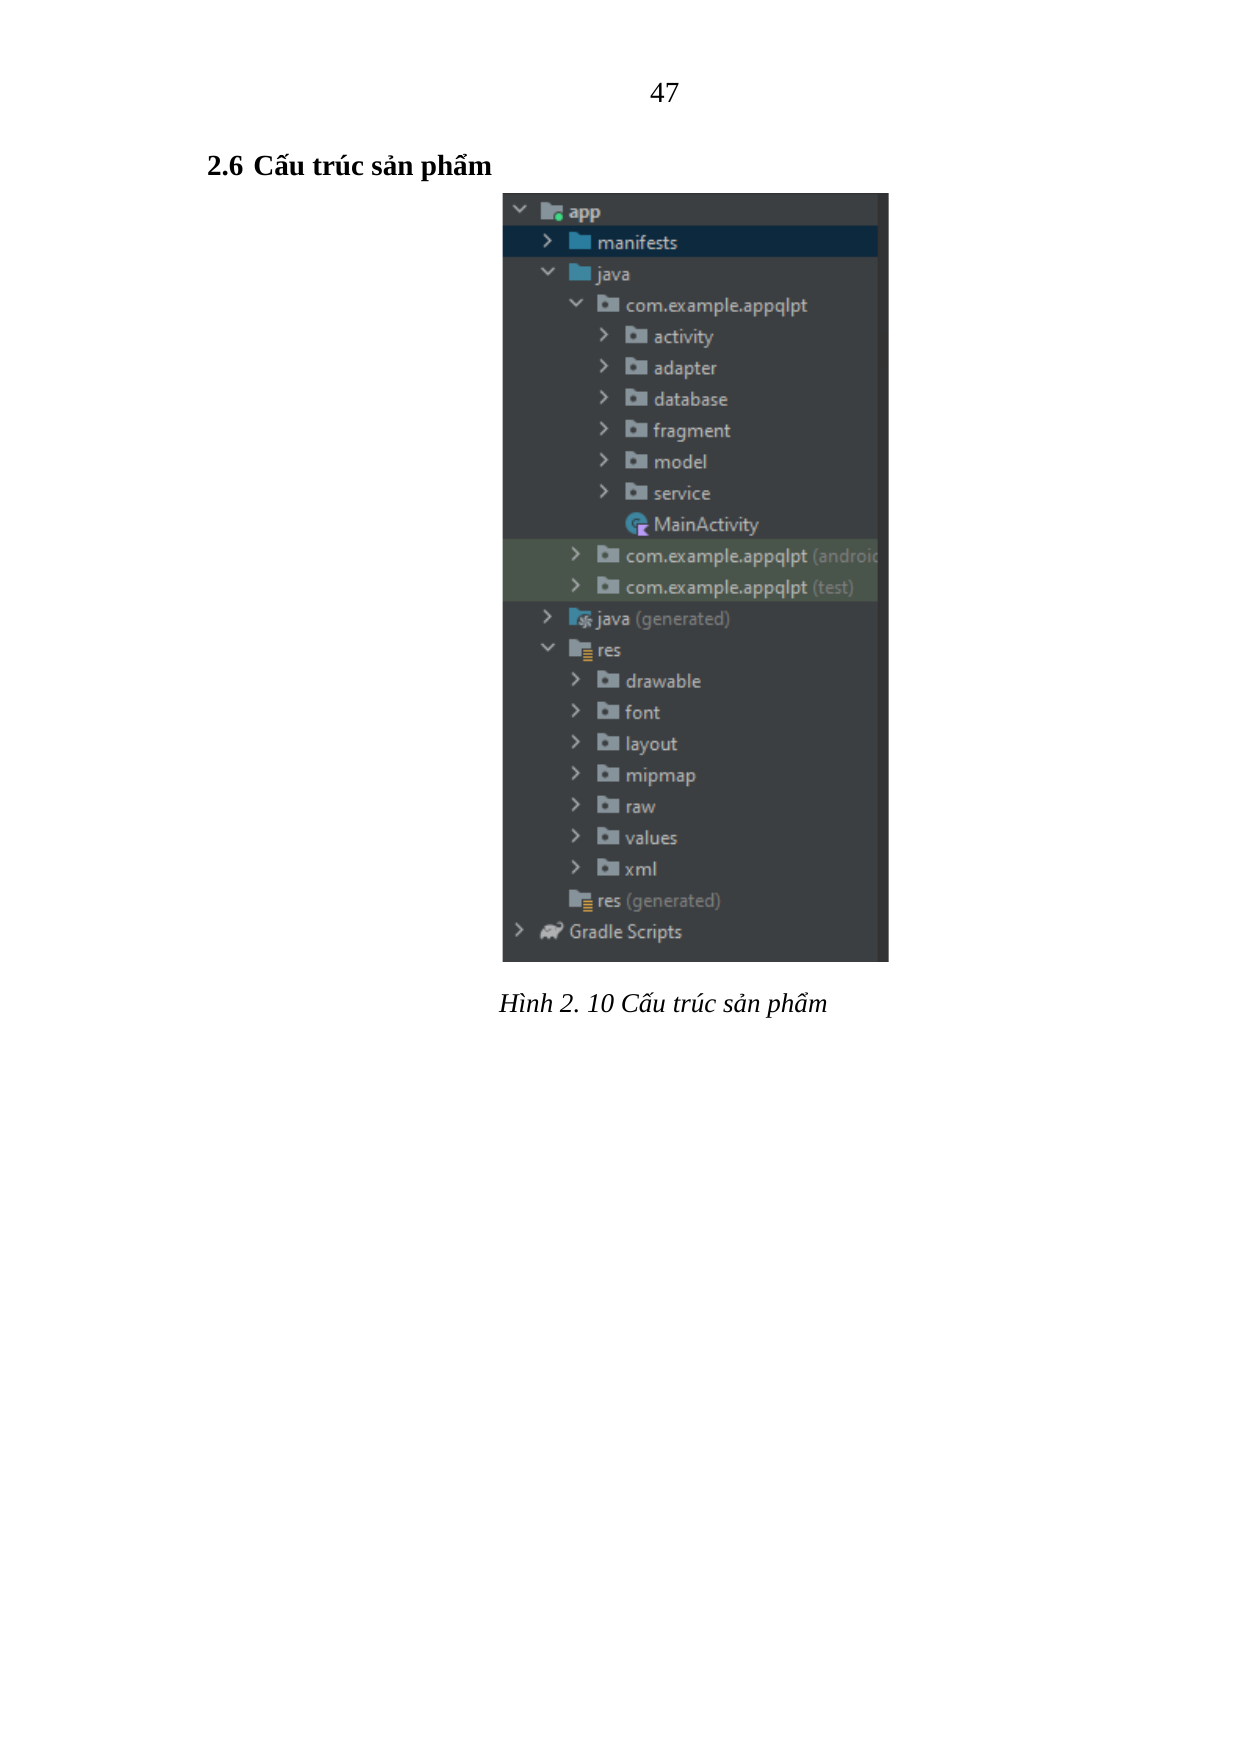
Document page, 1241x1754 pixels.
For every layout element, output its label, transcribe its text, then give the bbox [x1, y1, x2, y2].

picture [502, 193, 889, 962]
text Hình 2. 10 Cấu trúc sản phẩm [207, 987, 1122, 1018]
subtitle Cấu trúc sản phẩm [207, 148, 1122, 181]
